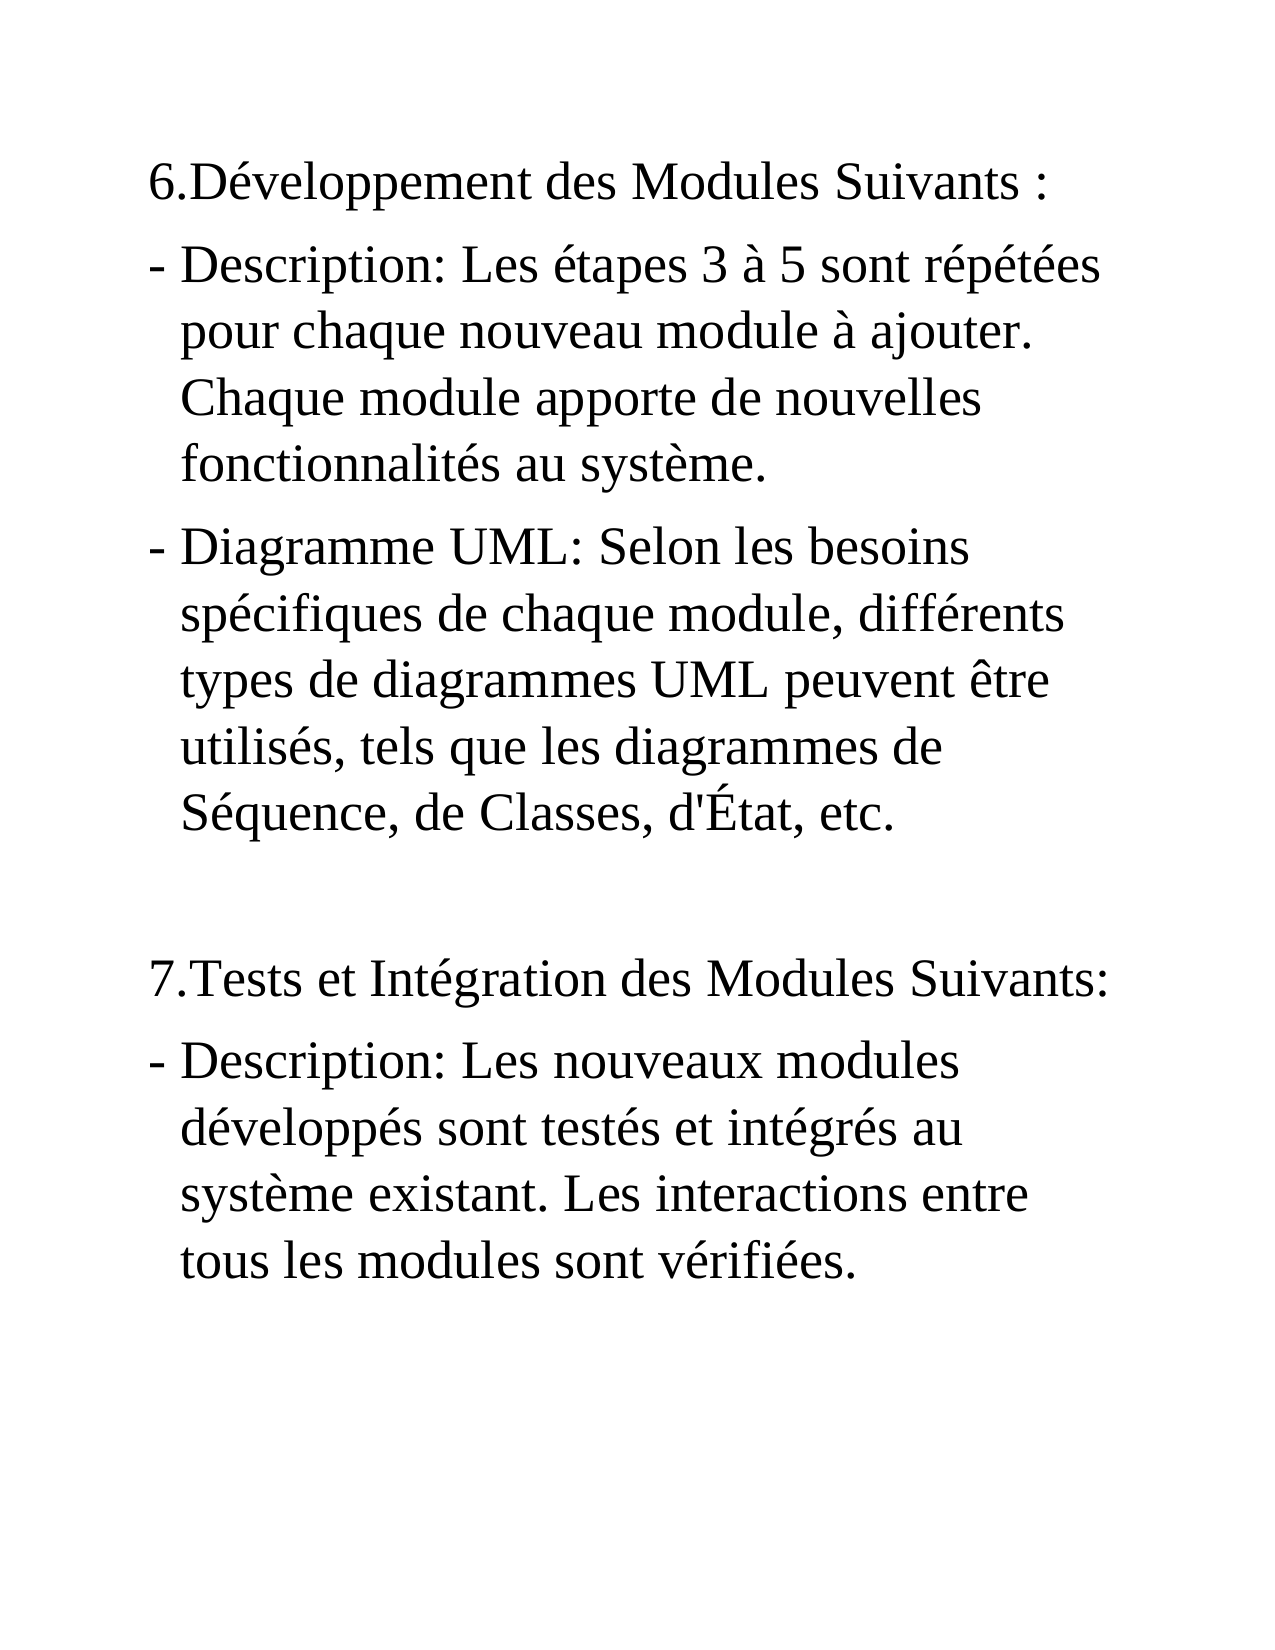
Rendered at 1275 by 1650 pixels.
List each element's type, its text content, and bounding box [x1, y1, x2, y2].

text 6.Développement des Modules Suivants : [148, 149, 1124, 211]
list Description: Les étapes 3 à 5 sont répétées pour chaque nouveau module à ajouter. Chaque module apporte de nouvelles fonctionnalités au système. [148, 232, 1124, 493]
list Description: Les nouveaux modules développés sont testés et intégrés au système existant. Les interactions entre tous les modules sont vérifiées. [148, 1028, 1124, 1290]
text 7.Tests et Intégration des Modules Suivants: [148, 946, 1124, 1008]
list Diagramme UML: Selon les besoins spécifiques de chaque module, différents types de diagrammes UML peuvent être utilisés, tels que les diagrammes de Séquence, de Classes, d'État, etc. [148, 514, 1124, 842]
